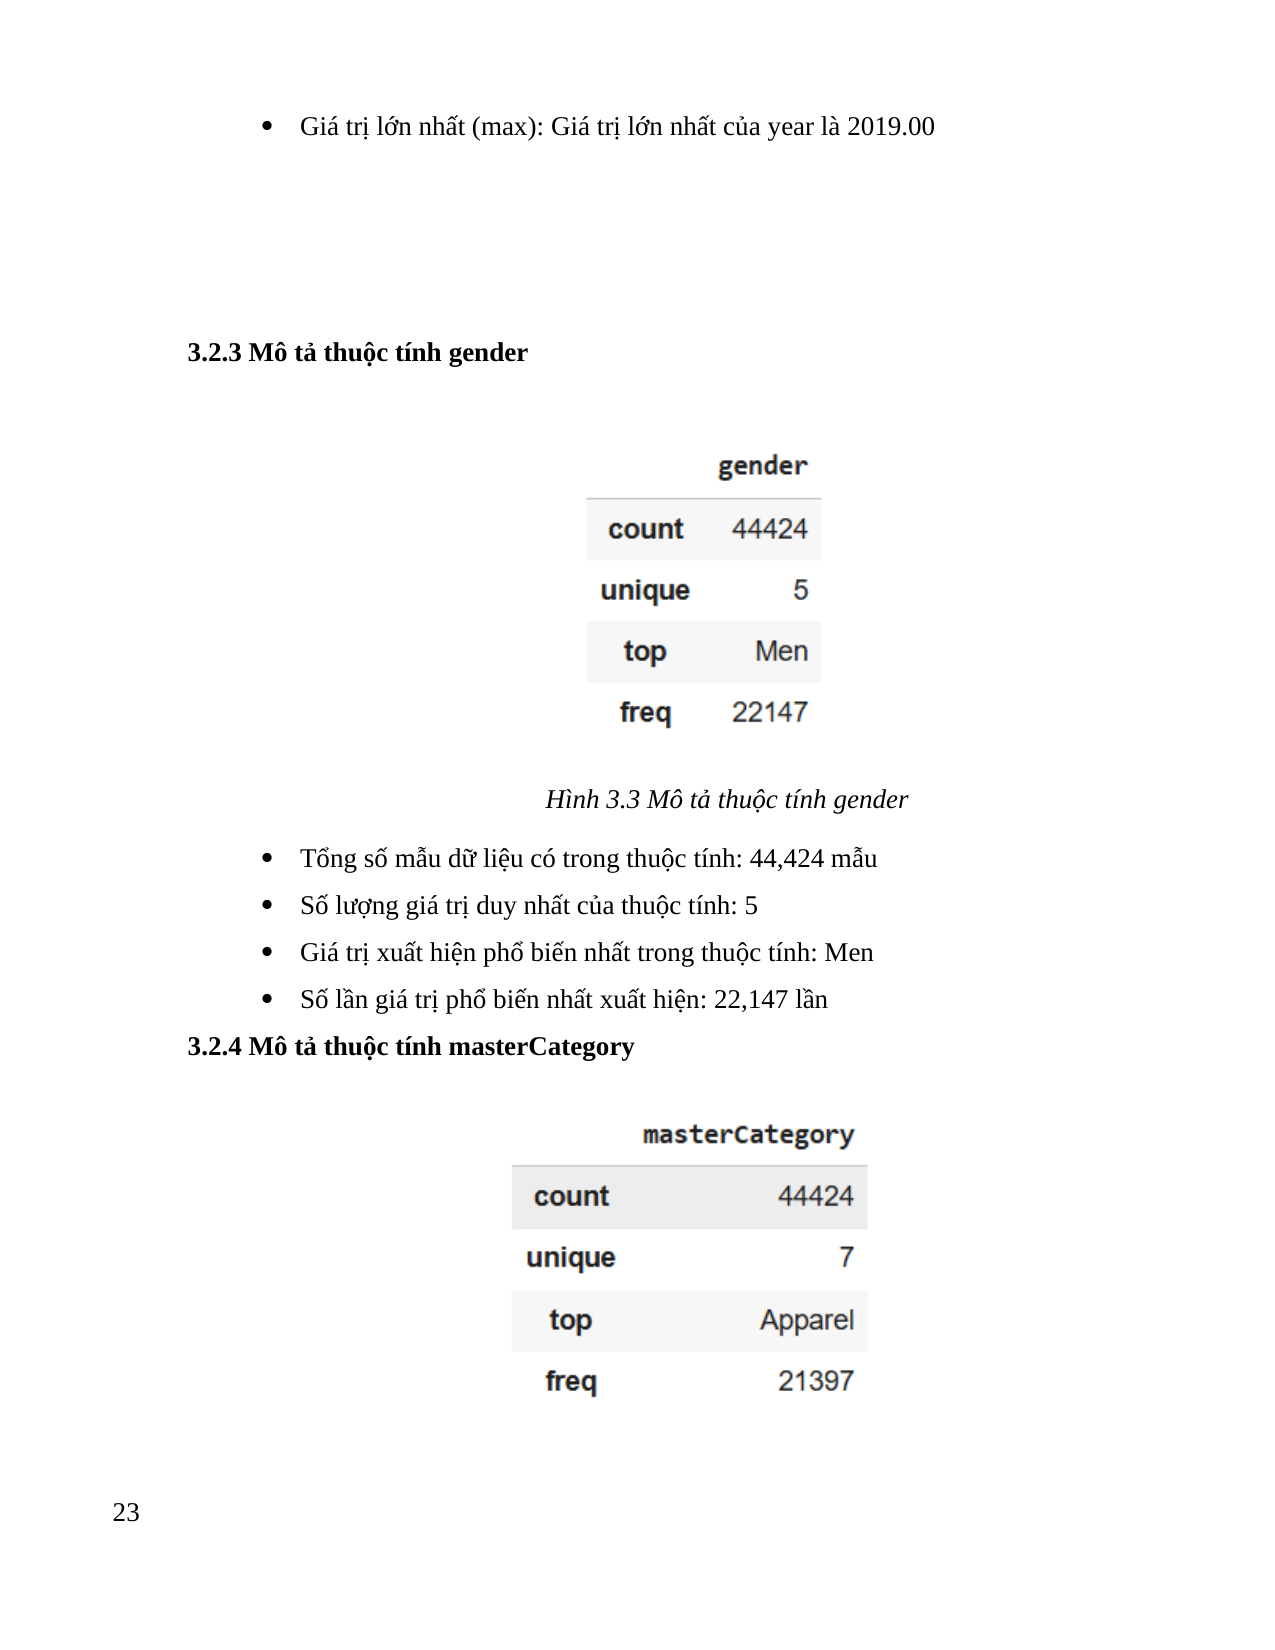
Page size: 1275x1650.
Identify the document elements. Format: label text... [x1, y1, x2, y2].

list Giá trị xuất hiện phổ biến nhất trong thuộc tính: Men [262, 936, 1162, 967]
list Giá trị lớn nhất (max): Giá trị lớn nhất của year là 2019.00 [262, 110, 1162, 142]
list Tổng số mẫu dữ liệu có trong thuộc tính: 44,424 mẫu [262, 842, 1162, 873]
picture [563, 434, 836, 755]
subtitle 3.2.4 Mô tả thuộc tính masterCategory [187, 1029, 1162, 1061]
subtitle 3.2.3 Mô tả thuộc tính gender [187, 336, 1162, 368]
list Số lượng giá trị duy nhất của thuộc tính: 5 [262, 889, 1162, 920]
list Số lần giá trị phổ biến nhất xuất hiện: 22,147 lần [262, 983, 1162, 1014]
picture [495, 1098, 882, 1438]
